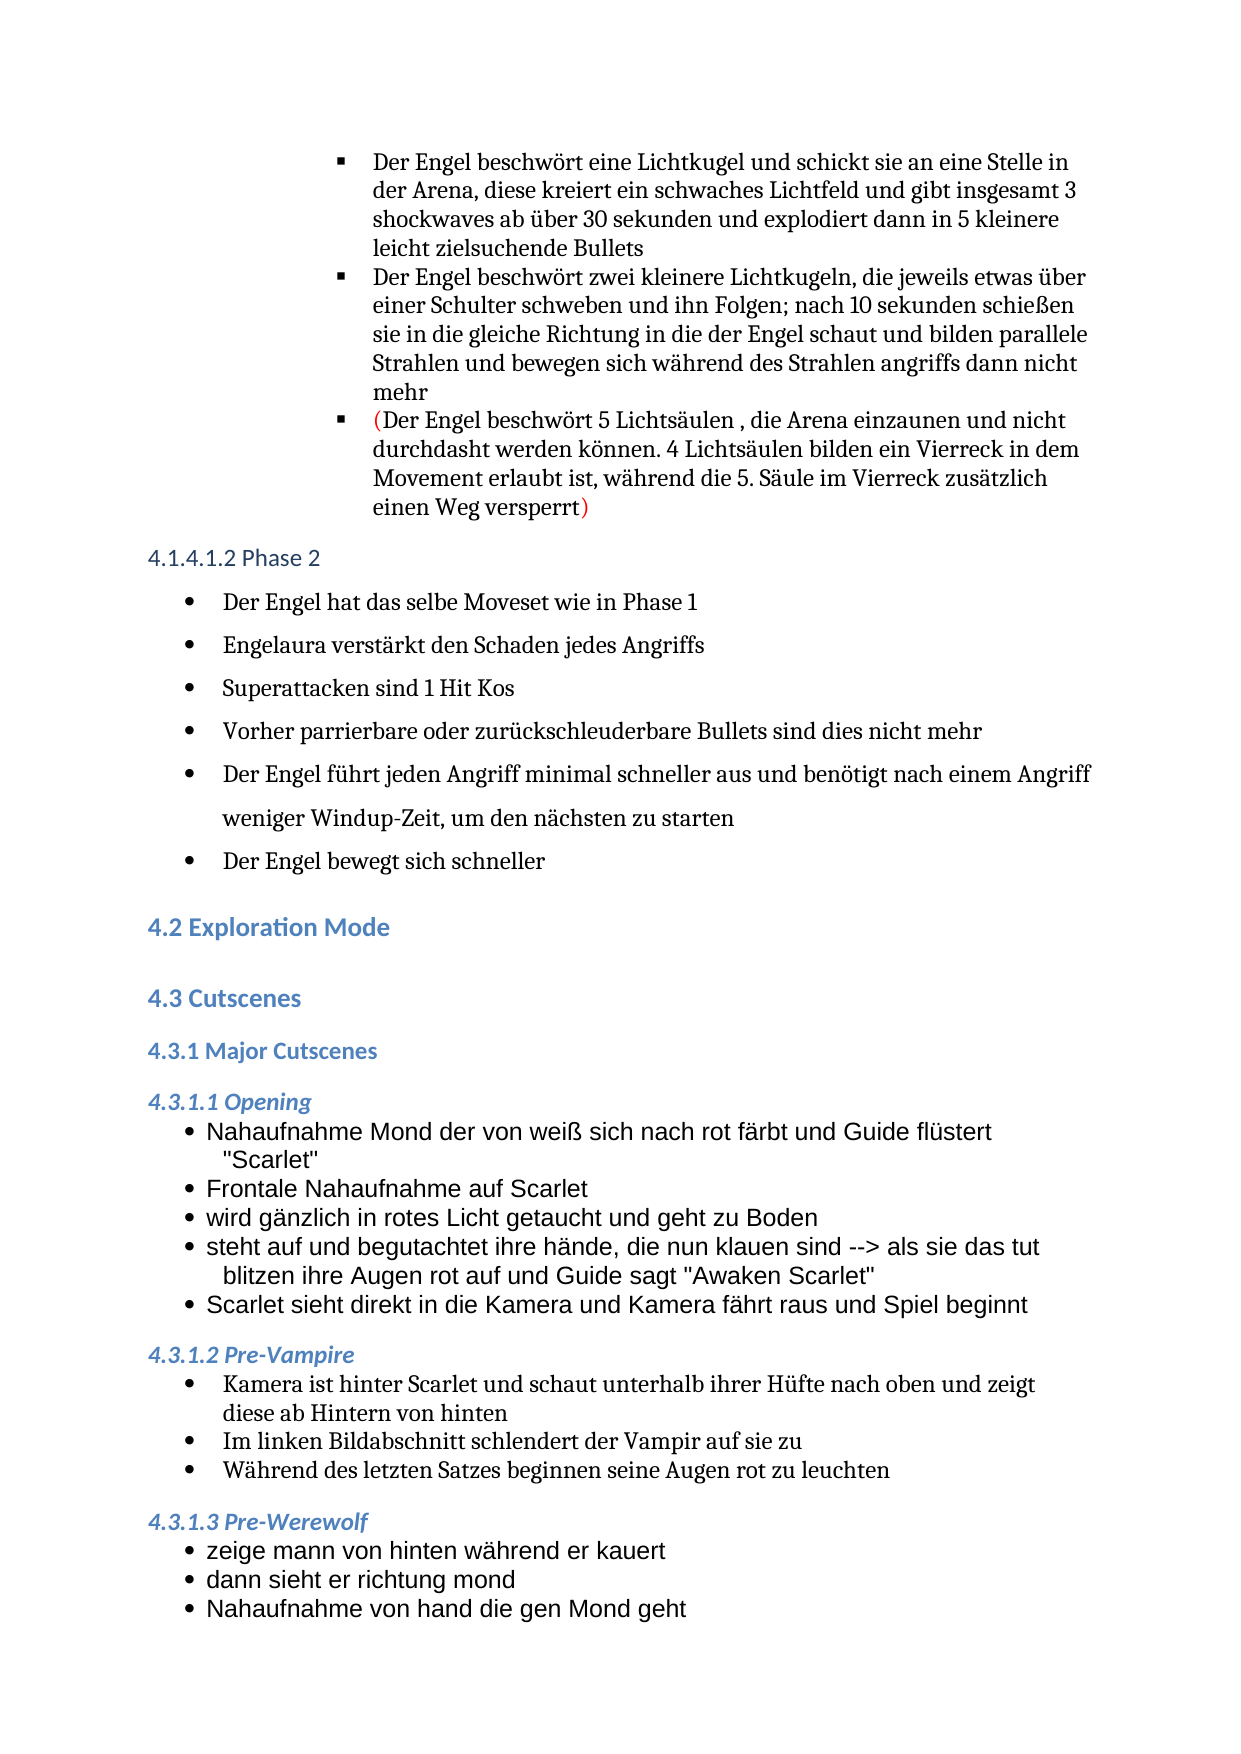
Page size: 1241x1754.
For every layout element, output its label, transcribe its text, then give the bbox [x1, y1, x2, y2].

subtitle 4.2 Exploration Mode [148, 911, 1093, 944]
subtitle 4.1.4.1.2 Phase 2 [148, 542, 1093, 573]
subtitle 4.3.1 Major Cutscenes [148, 1035, 1093, 1065]
list Kamera ist hinter Scarlet und schaut unterhalb ihrer Hüfte nach oben und zeigt diese ab Hintern von hinten [185, 1370, 1093, 1427]
subtitle 4.3.1.1 Opening [148, 1086, 1093, 1117]
list Scarlet sieht direkt in die Kamera und Kamera fährt raus und Spiel beginnt [185, 1289, 1093, 1318]
list Vorher parrierbare oder zurückschleuderbare Bullets sind dies nicht mehr [185, 717, 1093, 746]
list Der Engel beschwört eine Lichtkugel und schickt sie an eine Stelle in der Arena, diese kreiert ein schwaches Lichtfeld und gibt insgesamt 3 shockwaves ab über 30 sekunden und explodiert dann in 5 kleinere leicht zielsuchende Bullets [335, 148, 1093, 263]
list zeige mann von hinten während er kauert [185, 1536, 1093, 1565]
list Der Engel hat das selbe Moveset wie in Phase 1 [185, 588, 1093, 617]
list Nahaufnahme Mond der von weiß sich nach rot färbt und Guide flüstert "Scarlet" [185, 1117, 1093, 1174]
subtitle 4.3 Cutscenes [148, 981, 1093, 1014]
list Im linken Bildabschnitt schlendert der Vampir auf sie zu [185, 1427, 1093, 1456]
list Nahaufnahme von hand die gen Mond geht [185, 1594, 1093, 1623]
list dann sieht er richtung mond [185, 1565, 1093, 1594]
list Engelaura verstärkt den Schaden jedes Angriffs [185, 631, 1093, 660]
list steht auf und begutachtet ihre hände, die nun klauen sind --> als sie das tut blitzen ihre Augen rot auf und Guide sagt "Awaken Scarlet" [185, 1232, 1093, 1289]
list Der Engel bewegt sich schneller [185, 847, 1093, 875]
list (Der Engel beschwört 5 Lichtsäulen , die Arena einzaunen und nicht durchdasht werden können. 4 Lichtsäulen bilden ein Vierreck in dem Movement erlaubt ist, während die 5. Säule im Vierreck zusätzlich einen Weg versperrt) [335, 406, 1093, 521]
list Während des letzten Satzes beginnen seine Augen rot zu leuchten [185, 1456, 1093, 1485]
list Der Engel führt jeden Angriff minimal schneller aus und benötigt nach einem Angriff weniger Windup-Zeit, um den nächsten zu starten [185, 760, 1093, 832]
subtitle 4.3.1.2 Pre-Vampire [148, 1339, 1093, 1370]
list Der Engel beschwört zwei kleinere Lichtkugeln, die jeweils etwas über einer Schulter schweben und ihn Folgen; nach 10 sekunden schießen sie in die gleiche Richtung in die der Engel schaut und bilden parallele Strahlen und bewegen sich während des Strahlen angriffs dann nicht mehr [335, 263, 1093, 406]
list wird gänzlich in rotes Licht getaucht und geht zu Boden [185, 1203, 1093, 1232]
subtitle 4.3.1.3 Pre-Werewolf [148, 1506, 1093, 1536]
list Superattacken sind 1 Hit Kos [185, 674, 1093, 703]
list Frontale Nahaufnahme auf Scarlet [185, 1174, 1093, 1203]
